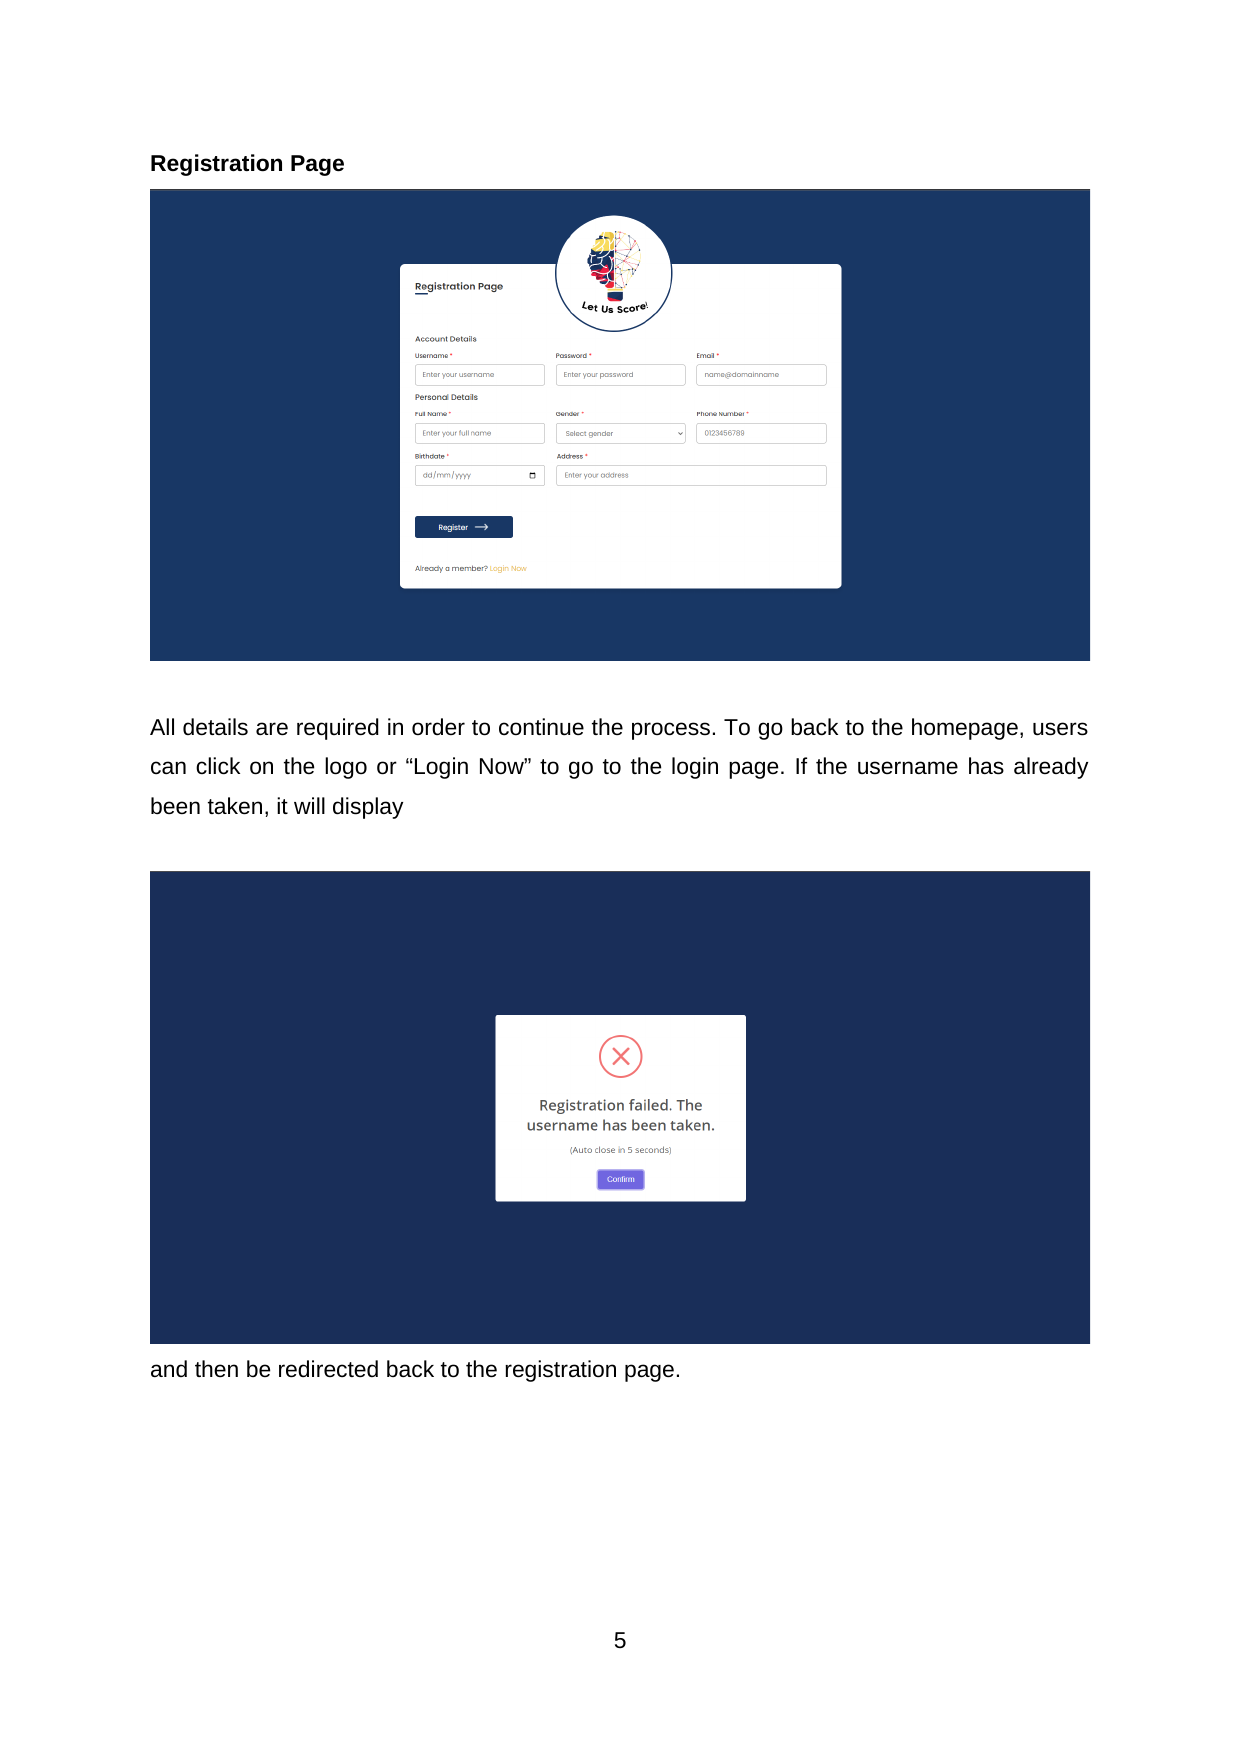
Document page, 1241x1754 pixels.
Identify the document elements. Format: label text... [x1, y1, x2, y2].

picture [150, 189, 1091, 661]
picture [150, 871, 1091, 1344]
text and then be redirected back to the registration page. [150, 1356, 1090, 1383]
text All details are required in order to continue the process. To go back to the homepage, users can click on the logo or “Login Now” to go to the login page. If the username has already been taken, it will display [150, 714, 1090, 819]
text Registration Page [150, 150, 1090, 176]
